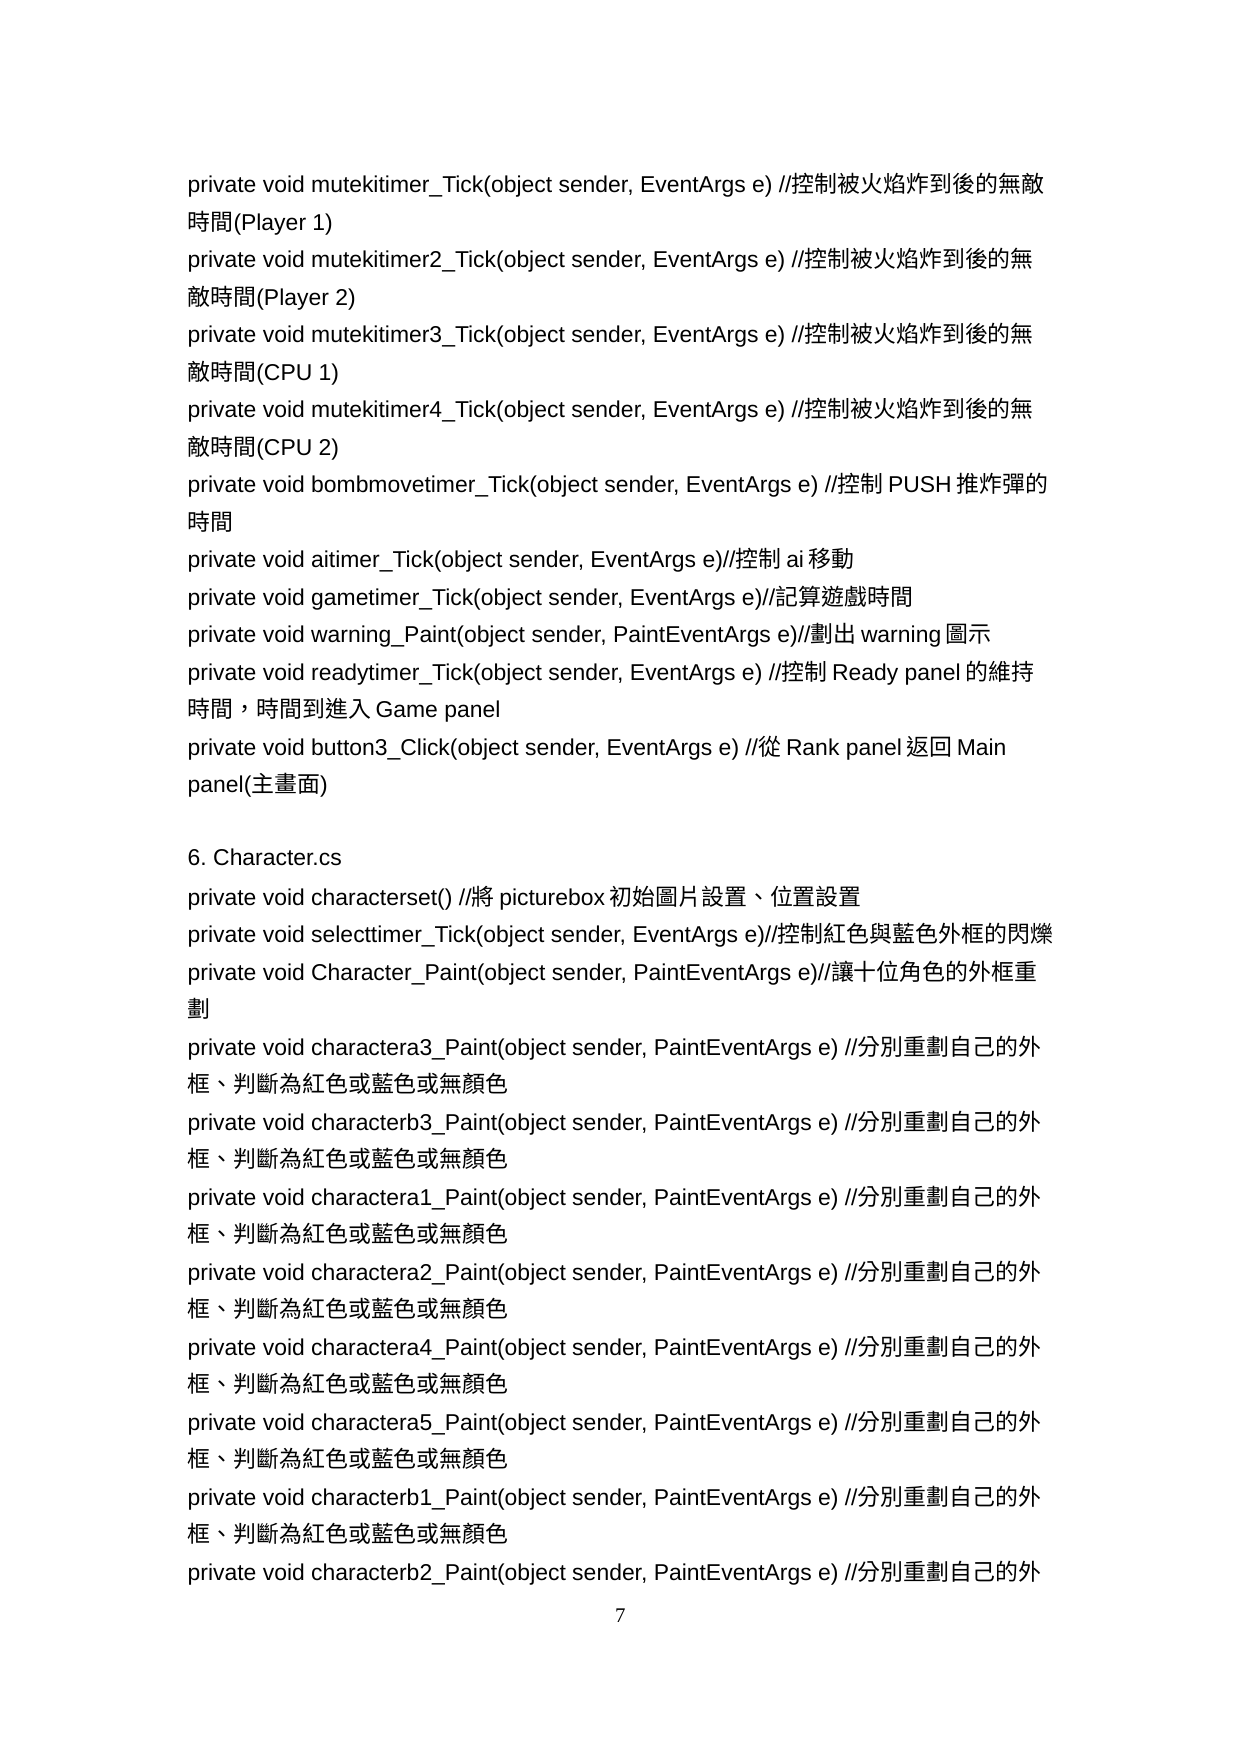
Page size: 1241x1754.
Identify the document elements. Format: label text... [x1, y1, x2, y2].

text private void charactera5_Paint(object sender, PaintEventArgs e) //分別重劃自己的外框、判斷為紅色或藍色或無顏色 [187, 1401, 1053, 1476]
text private void mutekitimer3_Tick(object sender, EventArgs e) //控制被火焰炸到後的無敵時間(CPU 1) [187, 314, 1053, 389]
text private void mutekitimer_Tick(object sender, EventArgs e) //控制被火焰炸到後的無敵時間(Player 1) [187, 164, 1053, 239]
text private void gametimer_Tick(object sender, EventArgs e)//記算遊戲時間 [187, 576, 1053, 614]
text private void characterb1_Paint(object sender, PaintEventArgs e) //分別重劃自己的外框、判斷為紅色或藍色或無顏色 [187, 1476, 1053, 1551]
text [187, 1551, 1053, 1589]
text private void bombmovetimer_Tick(object sender, EventArgs e) //控制PUSH推炸彈的時間 [187, 464, 1053, 539]
text private void charactera3_Paint(object sender, PaintEventArgs e) //分別重劃自己的外框、判斷為紅色或藍色或無顏色 [187, 1026, 1053, 1101]
text private void characterset() //將picturebox初始圖片設置、位置設置 [187, 876, 1053, 914]
text 6. Character.cs [187, 839, 1053, 876]
text private void charactera1_Paint(object sender, PaintEventArgs e) //分別重劃自己的外框、判斷為紅色或藍色或無顏色 [187, 1176, 1053, 1251]
text private void mutekitimer4_Tick(object sender, EventArgs e) //控制被火焰炸到後的無敵時間(CPU 2) [187, 389, 1053, 464]
text private void warning_Paint(object sender, PaintEventArgs e)//劃出warning圖示 [187, 614, 1053, 651]
text private void charactera4_Paint(object sender, PaintEventArgs e) //分別重劃自己的外框、判斷為紅色或藍色或無顏色 [187, 1326, 1053, 1401]
text private void charactera2_Paint(object sender, PaintEventArgs e) //分別重劃自己的外框、判斷為紅色或藍色或無顏色 [187, 1251, 1053, 1326]
text private void mutekitimer2_Tick(object sender, EventArgs e) //控制被火焰炸到後的無敵時間(Player 2) [187, 239, 1053, 314]
text private void readytimer_Tick(object sender, EventArgs e) //控制Ready panel的維持時間，時間到進入Game panel [187, 651, 1053, 726]
text private void characterb3_Paint(object sender, PaintEventArgs e) //分別重劃自己的外框、判斷為紅色或藍色或無顏色 [187, 1101, 1053, 1176]
text private void selecttimer_Tick(object sender, EventArgs e)//控制紅色與藍色外框的閃爍 [187, 914, 1053, 951]
text private void aitimer_Tick(object sender, EventArgs e)//控制ai移動 [187, 539, 1053, 576]
text private void button3_Click(object sender, EventArgs e) //從Rank panel返回Main panel(主畫面) [187, 726, 1053, 801]
text private void Character_Paint(object sender, PaintEventArgs e)//讓十位角色的外框重劃 [187, 951, 1053, 1026]
